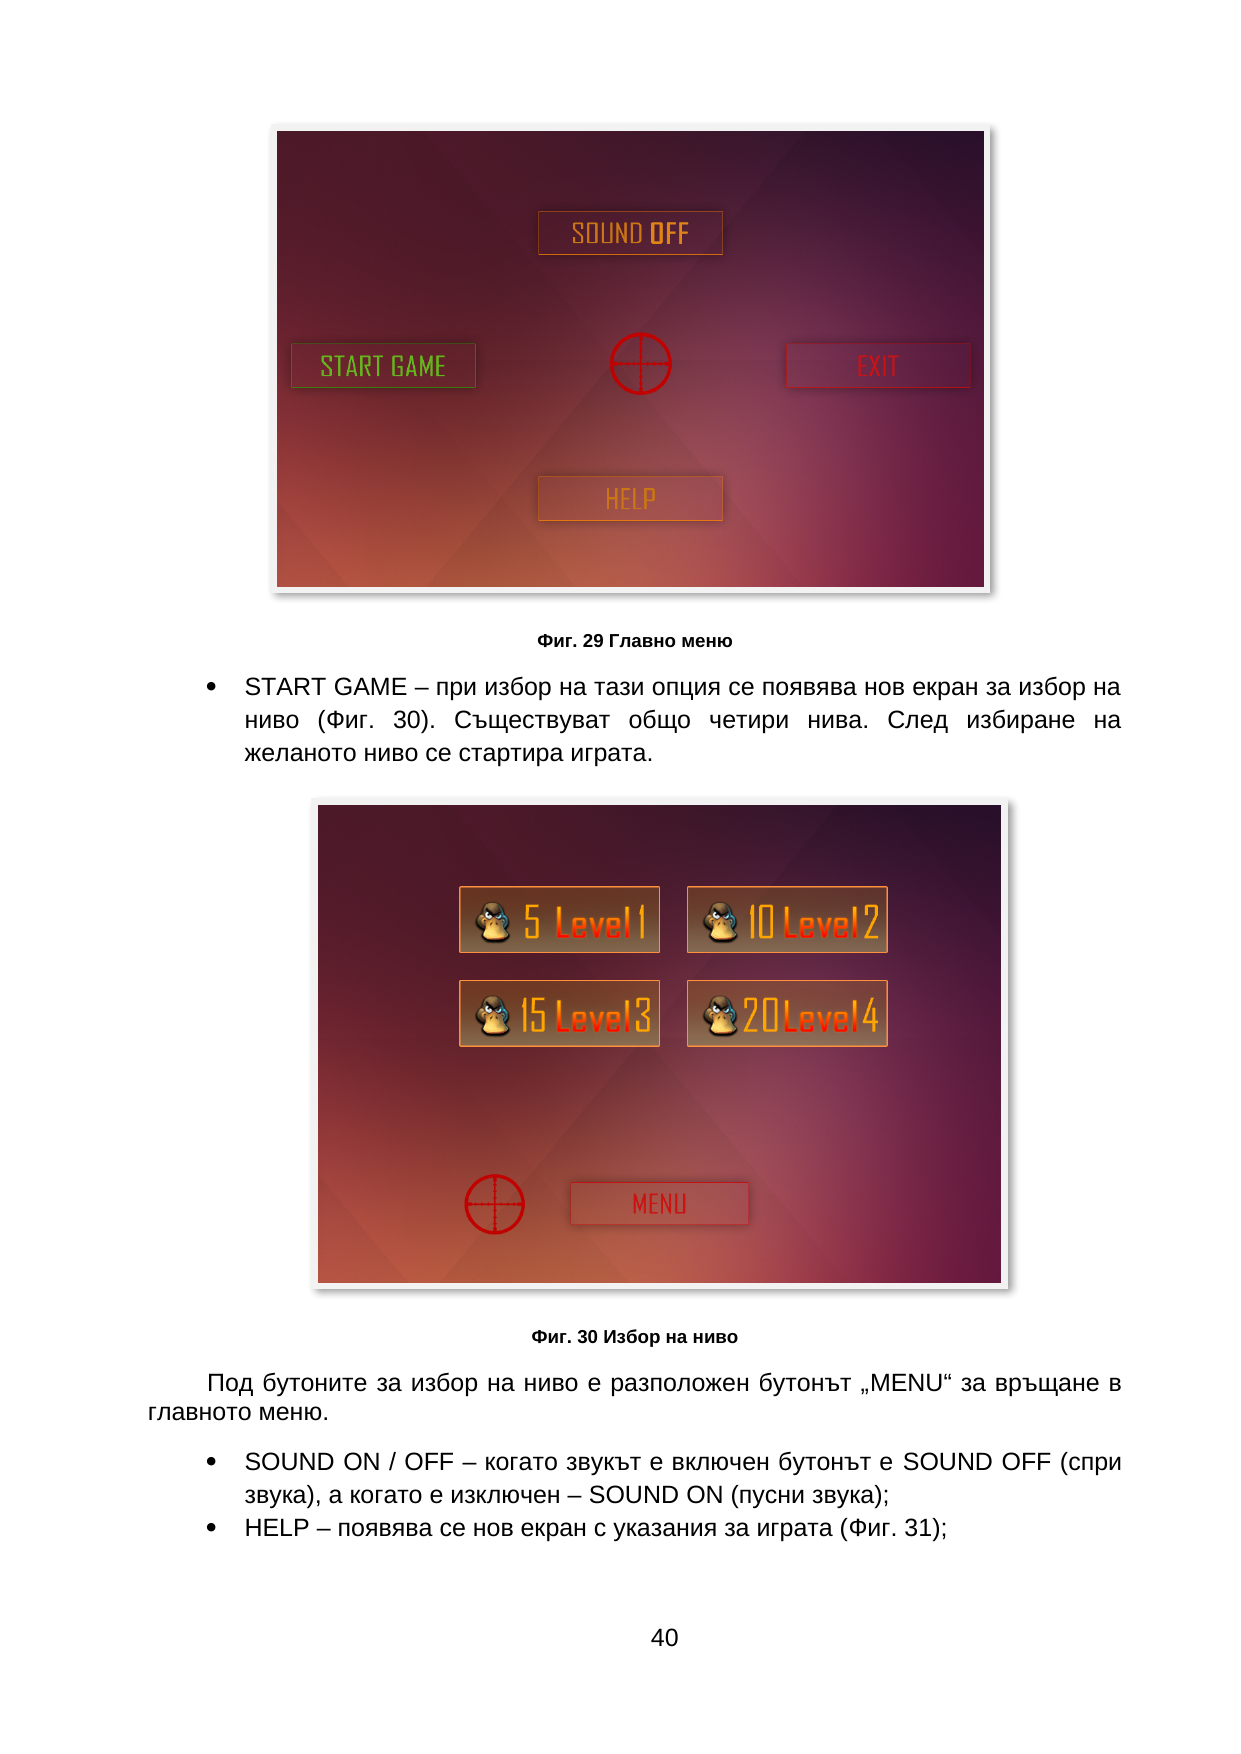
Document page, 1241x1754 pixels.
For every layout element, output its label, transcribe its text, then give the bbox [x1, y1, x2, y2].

text Фиг. 30 Избор на ниво [148, 1326, 1122, 1347]
list HELP – появява се нов екран с указания за играта (фиг. 31); [207, 1513, 1122, 1541]
text Фиг. 29 Главно меню [148, 630, 1122, 651]
picture [318, 805, 1001, 1283]
text Под бутоните за избор на ниво е разположен бутонът „MENU“ за връщане в главното меню. [148, 1368, 1122, 1426]
list START GAME – при избор на тази опция се появява нов екран за избор на ниво (фиг. 30). Съществуват общо четири нива. След избиране на желаното ниво се стартира играта. [207, 672, 1122, 767]
list SOUND ON / OFF – когато звукът е включен бутонът е SOUND OFF (спри звука), а когато е изключен – SOUND ON (пусни звука); [207, 1446, 1122, 1508]
picture [277, 131, 984, 587]
